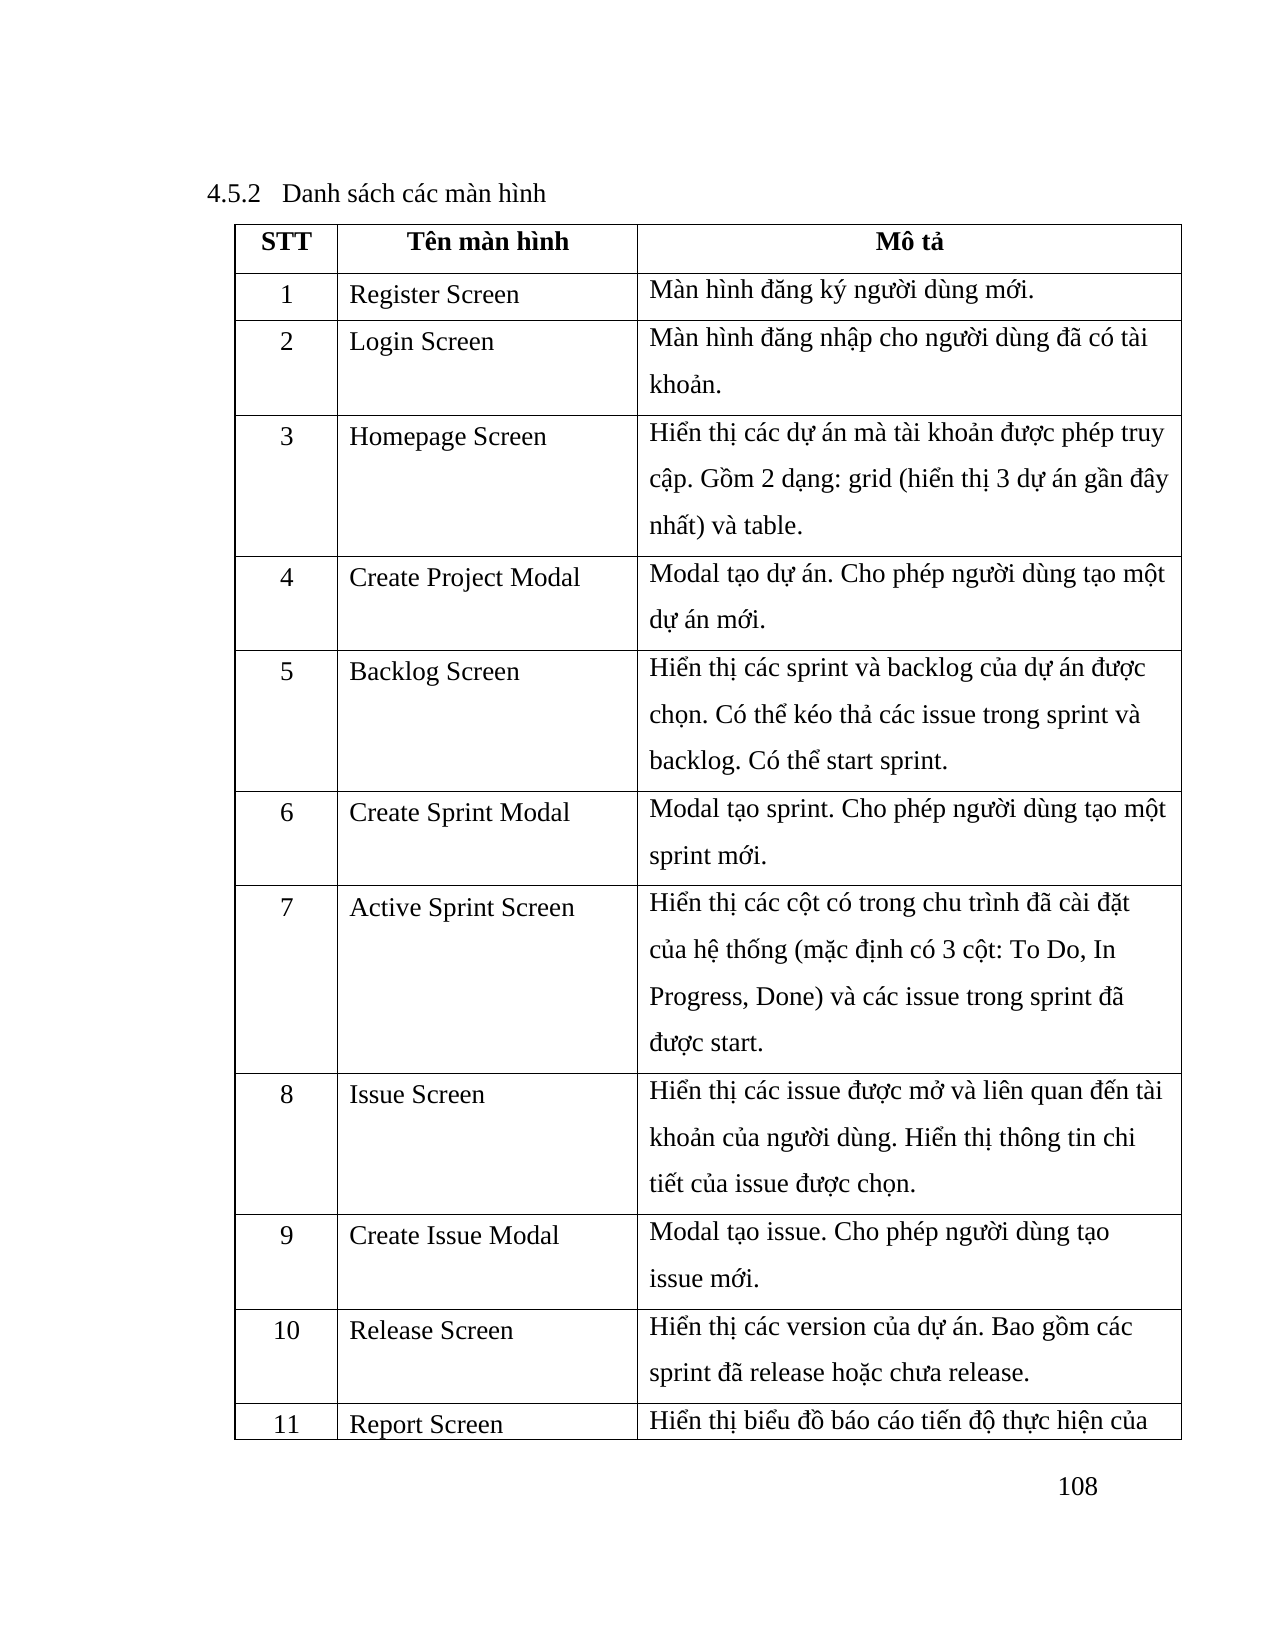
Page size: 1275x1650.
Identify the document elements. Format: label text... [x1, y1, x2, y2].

table_cell Login Screen [338, 321, 637, 414]
table_cell Hiển thị các sprint và backlog của dự án được chọn. Có thể kéo thả các issue trong sprint và backlog. Có thể start sprint. [638, 651, 1181, 791]
table_cell Màn hình đăng nhập cho người dùng đã có tài khoản. [638, 321, 1181, 414]
subtitle Danh sách các màn hình [207, 177, 1098, 208]
table_cell Hiển thị các cột có trong chu trình đã cài đặt của hệ thống (mặc định có 3 cột: To Do, In Progress, Done) và các issue trong sprint đã được start. [638, 886, 1181, 1073]
table_cell Homepage Screen [338, 416, 637, 556]
table_cell Modal tạo issue. Cho phép người dùng tạo issue mới. [638, 1215, 1181, 1308]
table_cell Release Screen [338, 1310, 637, 1403]
table_cell Issue Screen [338, 1074, 637, 1214]
table_cell Report Screen [338, 1404, 637, 1439]
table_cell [638, 1404, 1181, 1439]
table_cell Modal tạo sprint. Cho phép người dùng tạo một sprint mới. [638, 792, 1181, 885]
table_cell 4 [236, 557, 337, 650]
table_header STT [236, 225, 337, 272]
table_cell 10 [236, 1310, 337, 1403]
table_cell Hiển thị các version của dự án. Bao gồm các sprint đã release hoặc chưa release. [638, 1310, 1181, 1403]
table_header Mô tả [638, 225, 1181, 272]
table_cell Create Issue Modal [338, 1215, 637, 1308]
table_cell 1 [236, 274, 337, 320]
table_cell Register Screen [338, 274, 637, 320]
table_cell 7 [236, 886, 337, 1073]
table_cell 6 [236, 792, 337, 885]
table_cell 3 [236, 416, 337, 556]
table_cell 2 [236, 321, 337, 414]
table_cell 11 [236, 1404, 337, 1439]
table_header Tên màn hình [338, 225, 637, 272]
table_cell Backlog Screen [338, 651, 637, 791]
table_cell Active Sprint Screen [338, 886, 637, 1073]
table_cell Màn hình đăng ký người dùng mới. [638, 274, 1181, 320]
table_cell Create Project Modal [338, 557, 637, 650]
table_cell 8 [236, 1074, 337, 1214]
table_cell 5 [236, 651, 337, 791]
table_cell 9 [236, 1215, 337, 1308]
table_cell Hiển thị các issue được mở và liên quan đến tài khoản của người dùng. Hiển thị thông tin chi tiết của issue được chọn. [638, 1074, 1181, 1214]
table_cell Create Sprint Modal [338, 792, 637, 885]
table_cell Hiển thị các dự án mà tài khoản được phép truy cập. Gồm 2 dạng: grid (hiển thị 3 dự án gần đây nhất) và table. [638, 416, 1181, 556]
table_cell Modal tạo dự án. Cho phép người dùng tạo một dự án mới. [638, 557, 1181, 650]
